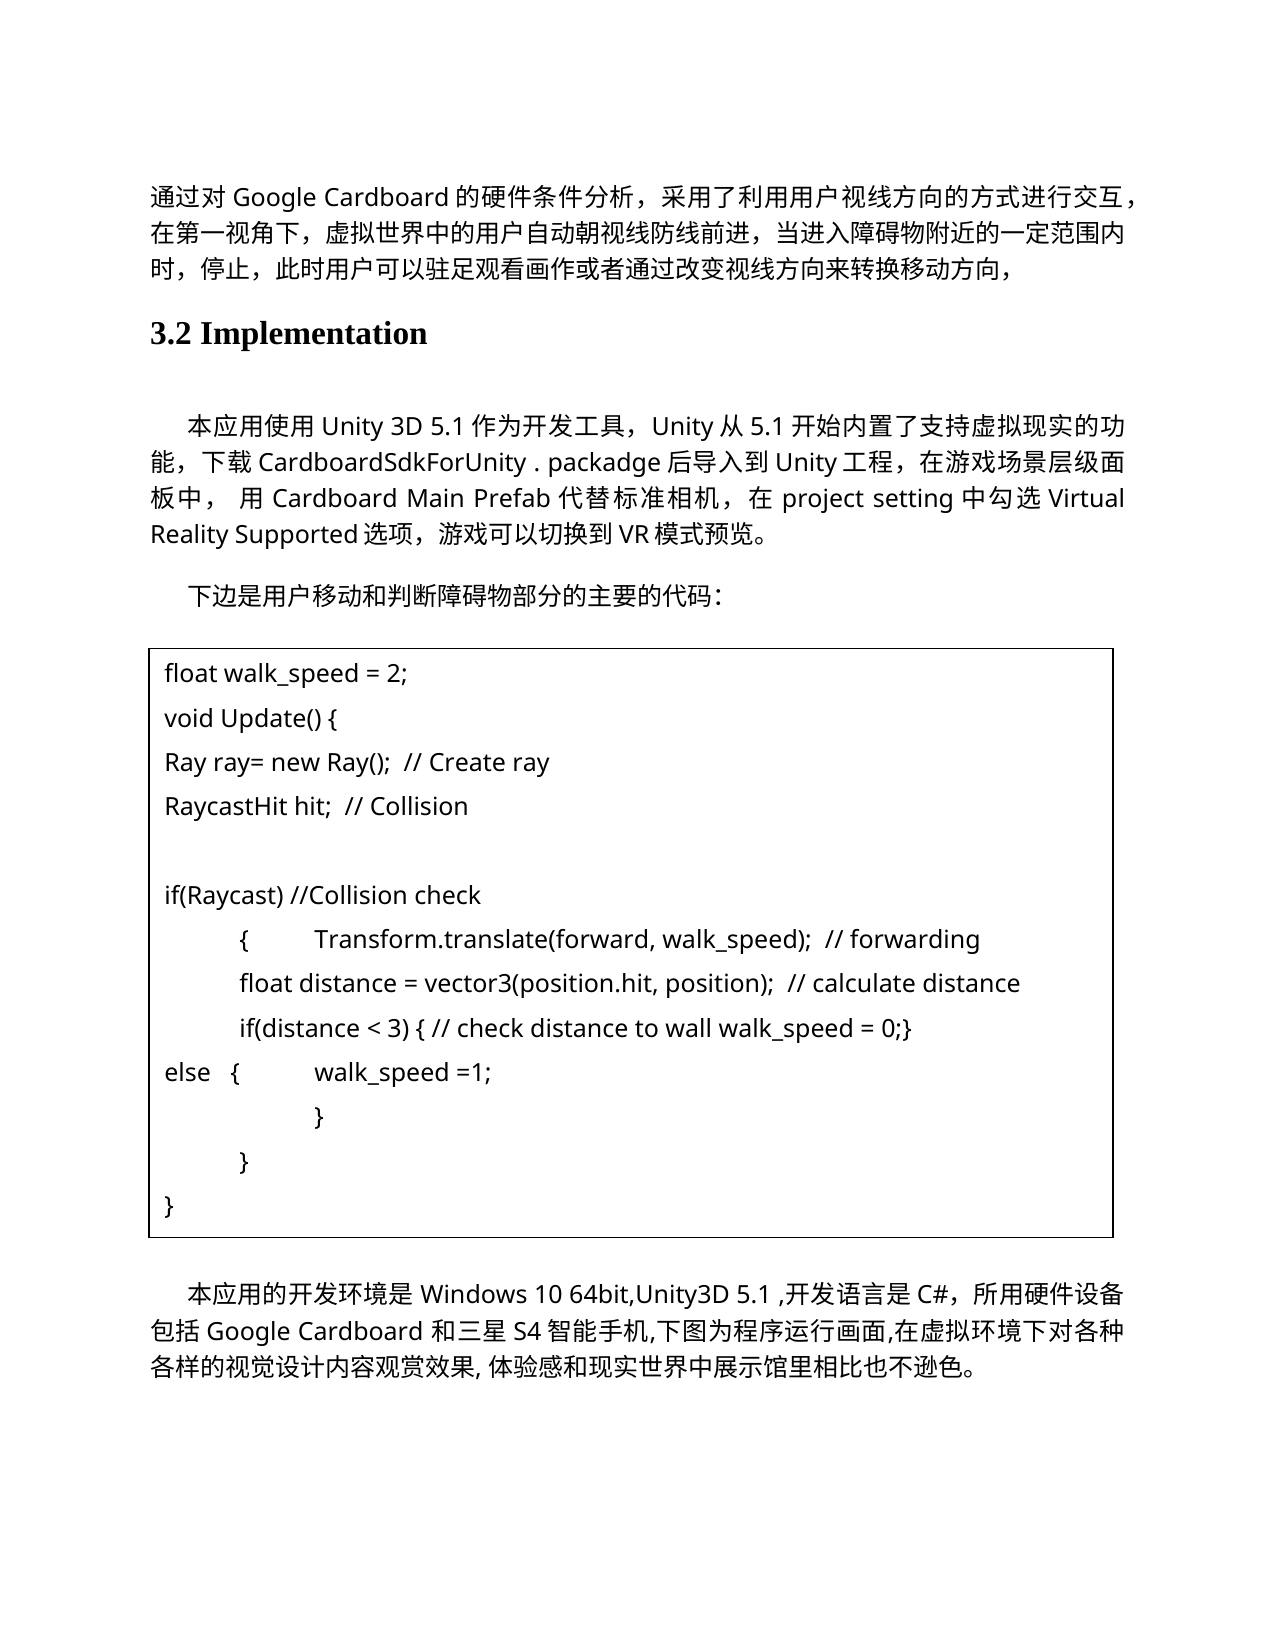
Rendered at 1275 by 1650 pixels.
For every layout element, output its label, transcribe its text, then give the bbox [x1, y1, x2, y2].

text 本应用使用Unity 3D 5.1作为开发工具，Unity从5.1开始内置了支持虚拟现实的功能，下载CardboardSdkForUnity . packadge后导入到Unity工程，在游戏场景层级面板中， 用Cardboard Main Prefab代替标准相机，在project setting中勾选Virtual Reality Supported选项，游戏可以切换到VR模式预览。 [150, 406, 1125, 551]
text 下边是用户移动和判断障碍物部分的主要的代码： [150, 576, 1125, 612]
text 3.2 Implementation [150, 313, 1125, 351]
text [150, 177, 1125, 286]
text 本应用的开发环境是 Windows 10 64bit,Unity3D 5.1 ,开发语言是C#，所用硬件设备包括Google Cardboard 和三星S4智能手机,下图为程序运行画面,在虚拟环境下对各种各样的视觉设计内容观赏效果, 体验感和现实世界中展示馆里相比也不逊色。 [150, 637, 1125, 1384]
